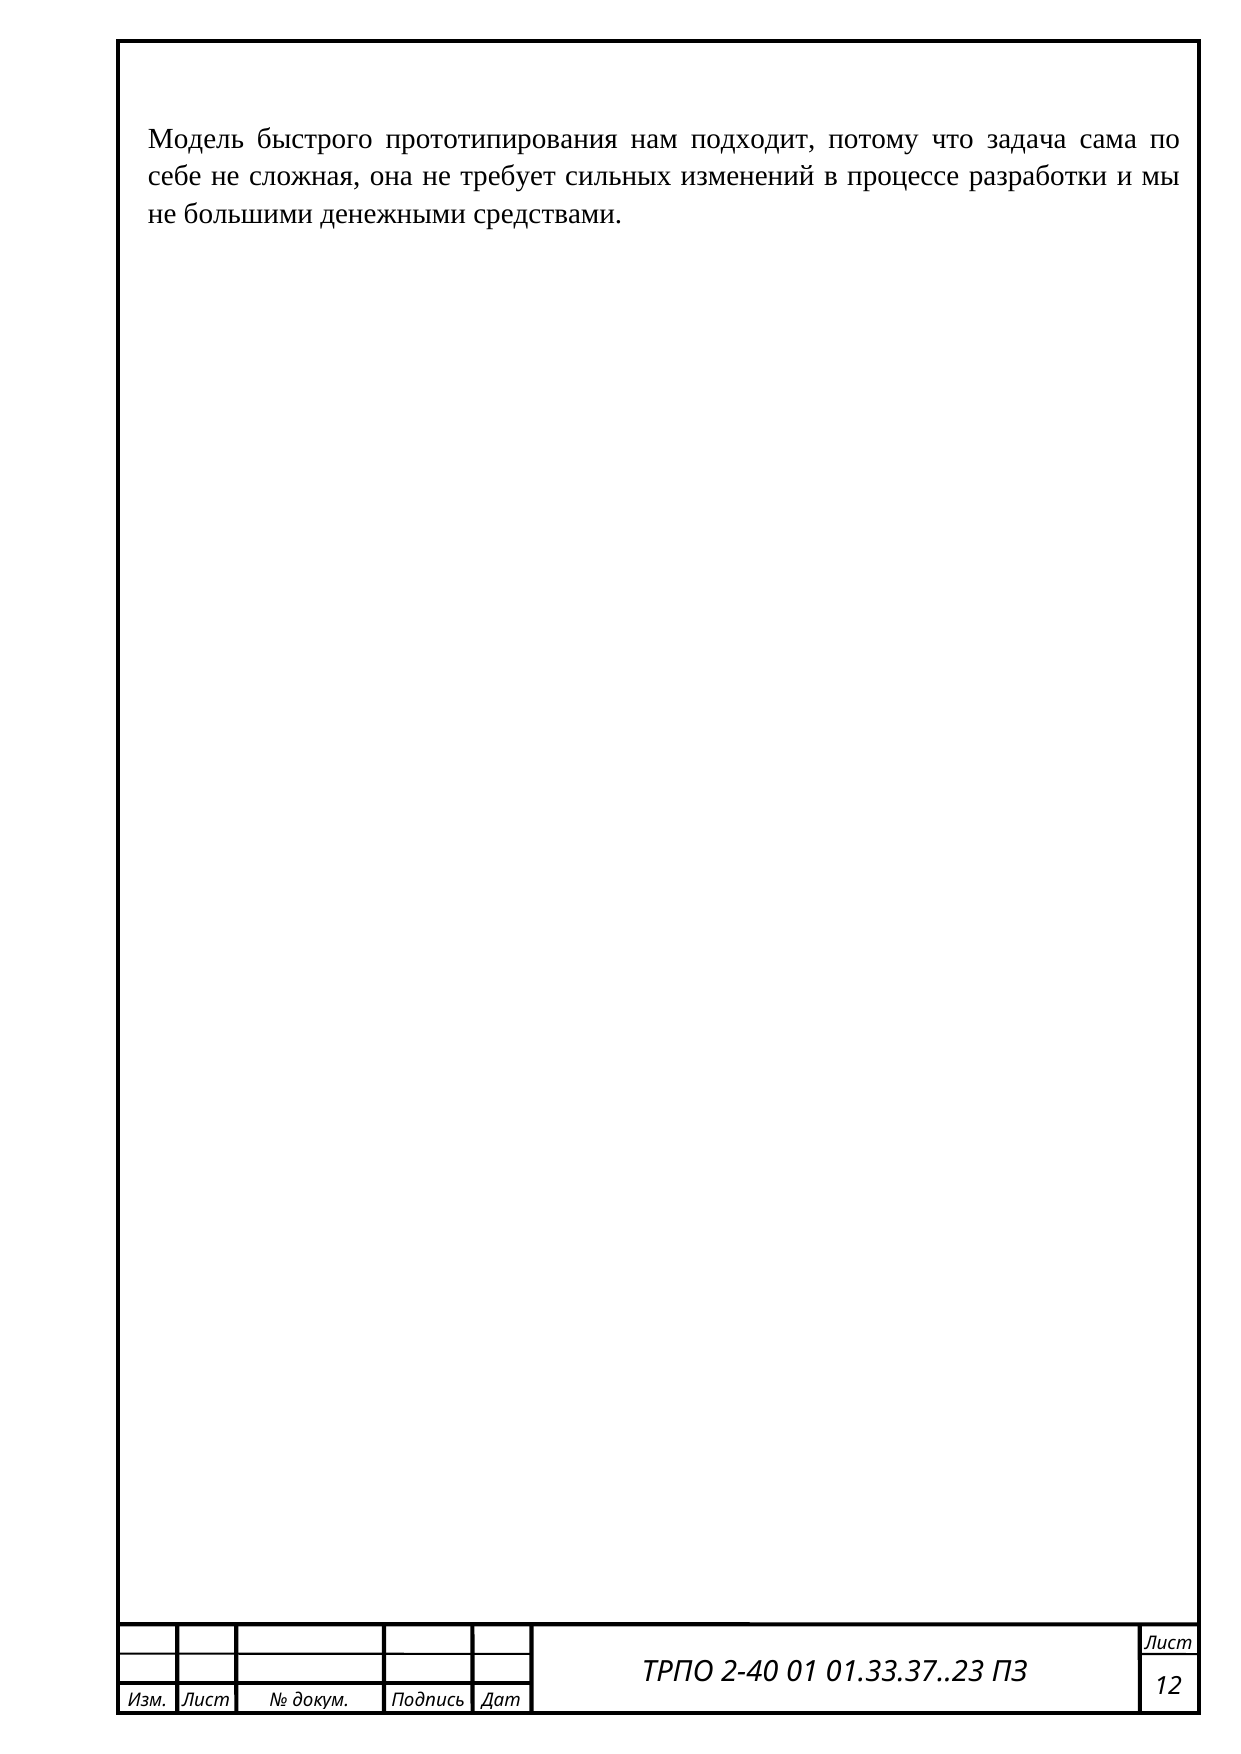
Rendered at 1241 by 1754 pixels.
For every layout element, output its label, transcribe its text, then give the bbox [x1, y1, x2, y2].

text Модель быстрого прототипирования нам подходит, потому что задача сама по себе не сложная, она не требует сильных изменений в процессе разработки и мы не большими денежными средствами. [148, 118, 1181, 231]
